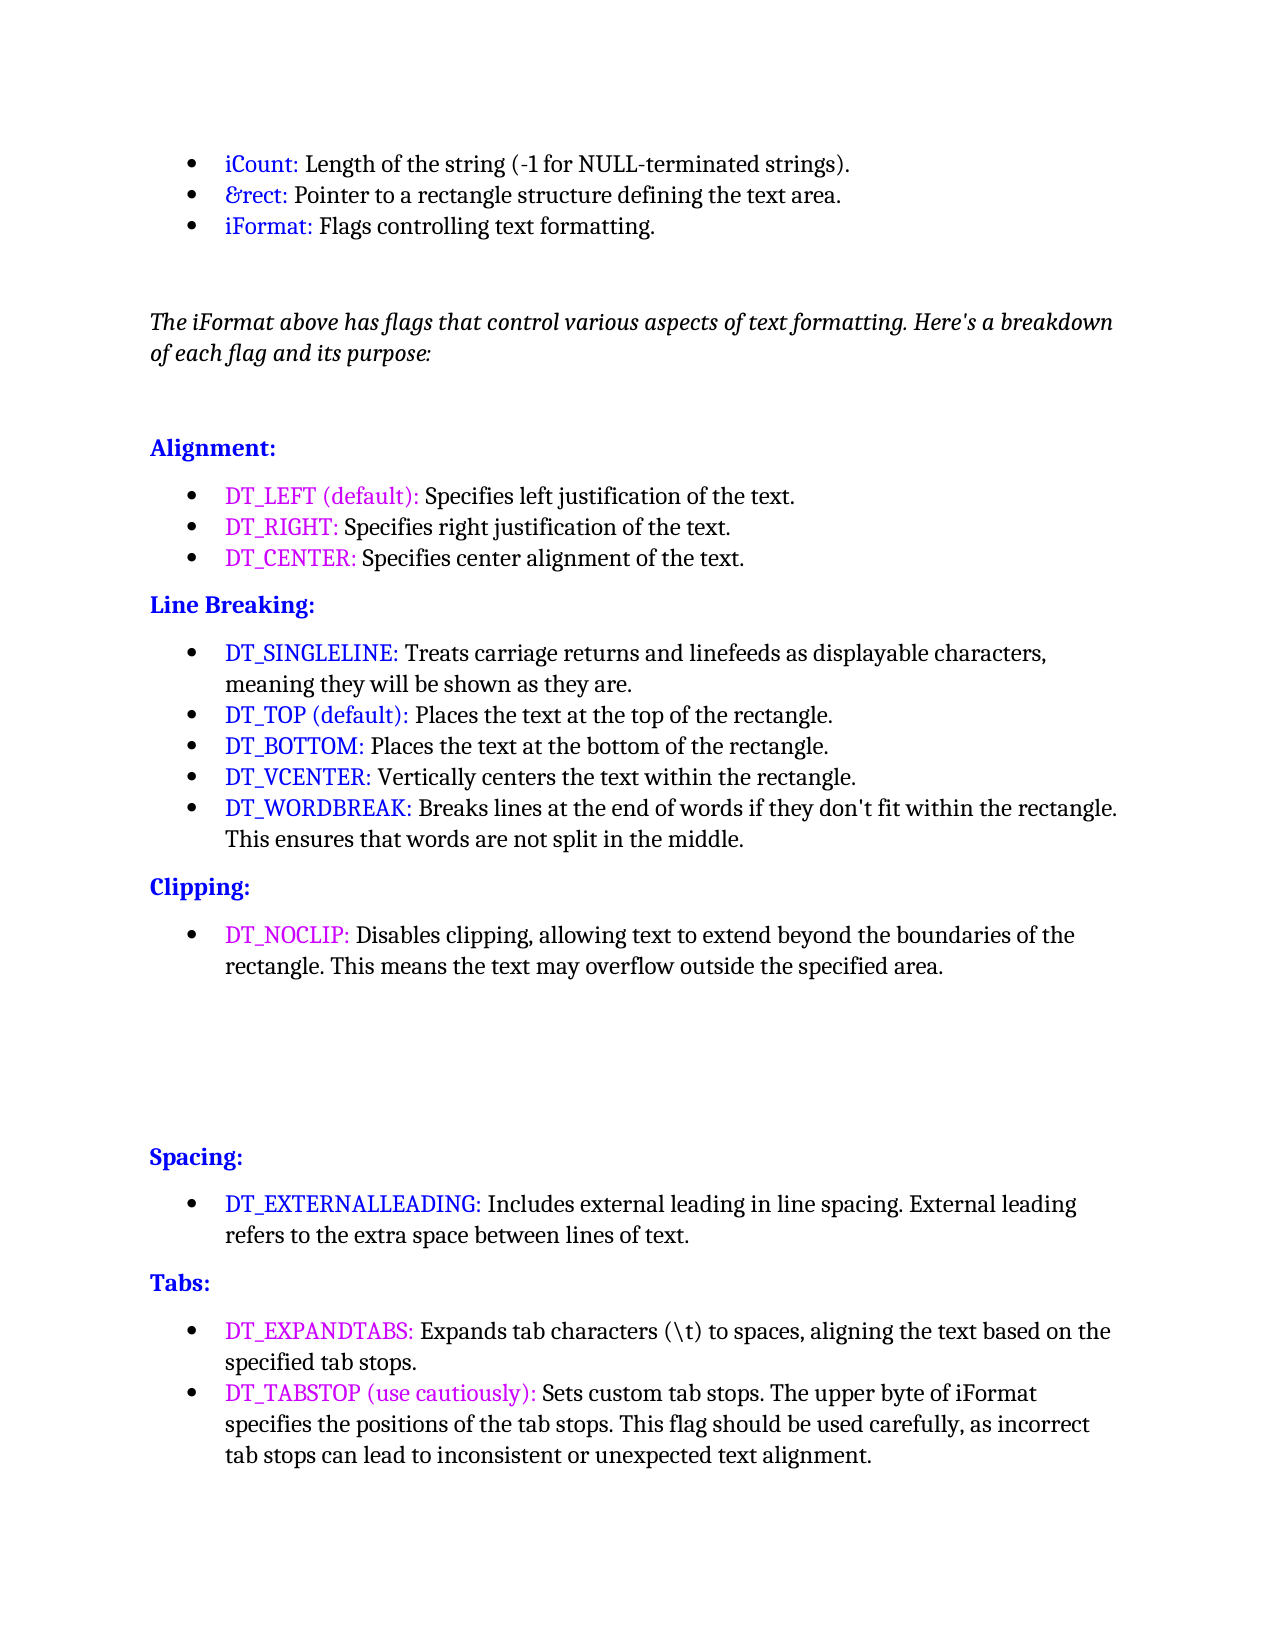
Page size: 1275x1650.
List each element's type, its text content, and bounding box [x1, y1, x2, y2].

text Tabs: [150, 1269, 1125, 1298]
list DT_NOCLIP: Disables clipping, allowing text to extend beyond the boundaries of the rectangle. This means the text may overflow outside the specified area. [187, 921, 1125, 981]
list iCount: Length of the string (-1 for NULL-terminated strings). [187, 150, 1125, 179]
list DT_LEFT (default): Specifies left justification of the text. [187, 482, 1125, 510]
text The iFormat above has flags that control various aspects of text formatting. Here's a breakdown of each flag and its purpose: [150, 307, 1125, 367]
list DT_EXTERNALLEADING: Includes external leading in line spacing. External leading refers to the extra space between lines of text. [187, 1190, 1125, 1250]
list &rect: Pointer to a rectangle structure defining the text area. [187, 181, 1125, 210]
list DT_TOP (default): Places the text at the top of the rectangle. [187, 701, 1125, 730]
list DT_VCENTER: Vertically centers the text within the rectangle. [187, 763, 1125, 792]
list DT_CENTER: Specifies center alignment of the text. [187, 544, 1125, 572]
list DT_BOTTOM: Places the text at the bottom of the rectangle. [187, 732, 1125, 761]
text Alignment: [150, 434, 1125, 463]
list DT_WORDBREAK: Breaks lines at the end of words if they don't fit within the rectangle. This ensures that words are not split in the middle. [187, 794, 1125, 854]
list DT_TABSTOP (use cautiously): Sets custom tab stops. The upper byte of iFormat specifies the positions of the tab stops. This flag should be used carefully, as incorrect tab stops can lead to inconsistent or unexpected text alignment. [187, 1379, 1125, 1470]
list DT_EXPANDTABS: Expands tab characters (\t) to spaces, aligning the text based on the specified tab stops. [187, 1317, 1125, 1377]
text Line Breaking: [150, 591, 1125, 620]
text Clipping: [150, 873, 1125, 902]
list DT_RIGHT: Specifies right justification of the text. [187, 513, 1125, 541]
list DT_SINGLELINE: Treats carriage returns and linefeeds as displayable characters, meaning they will be shown as they are. [187, 639, 1125, 699]
list iFormat: Flags controlling text formatting. [187, 212, 1125, 241]
text Spacing: [150, 1143, 1125, 1171]
